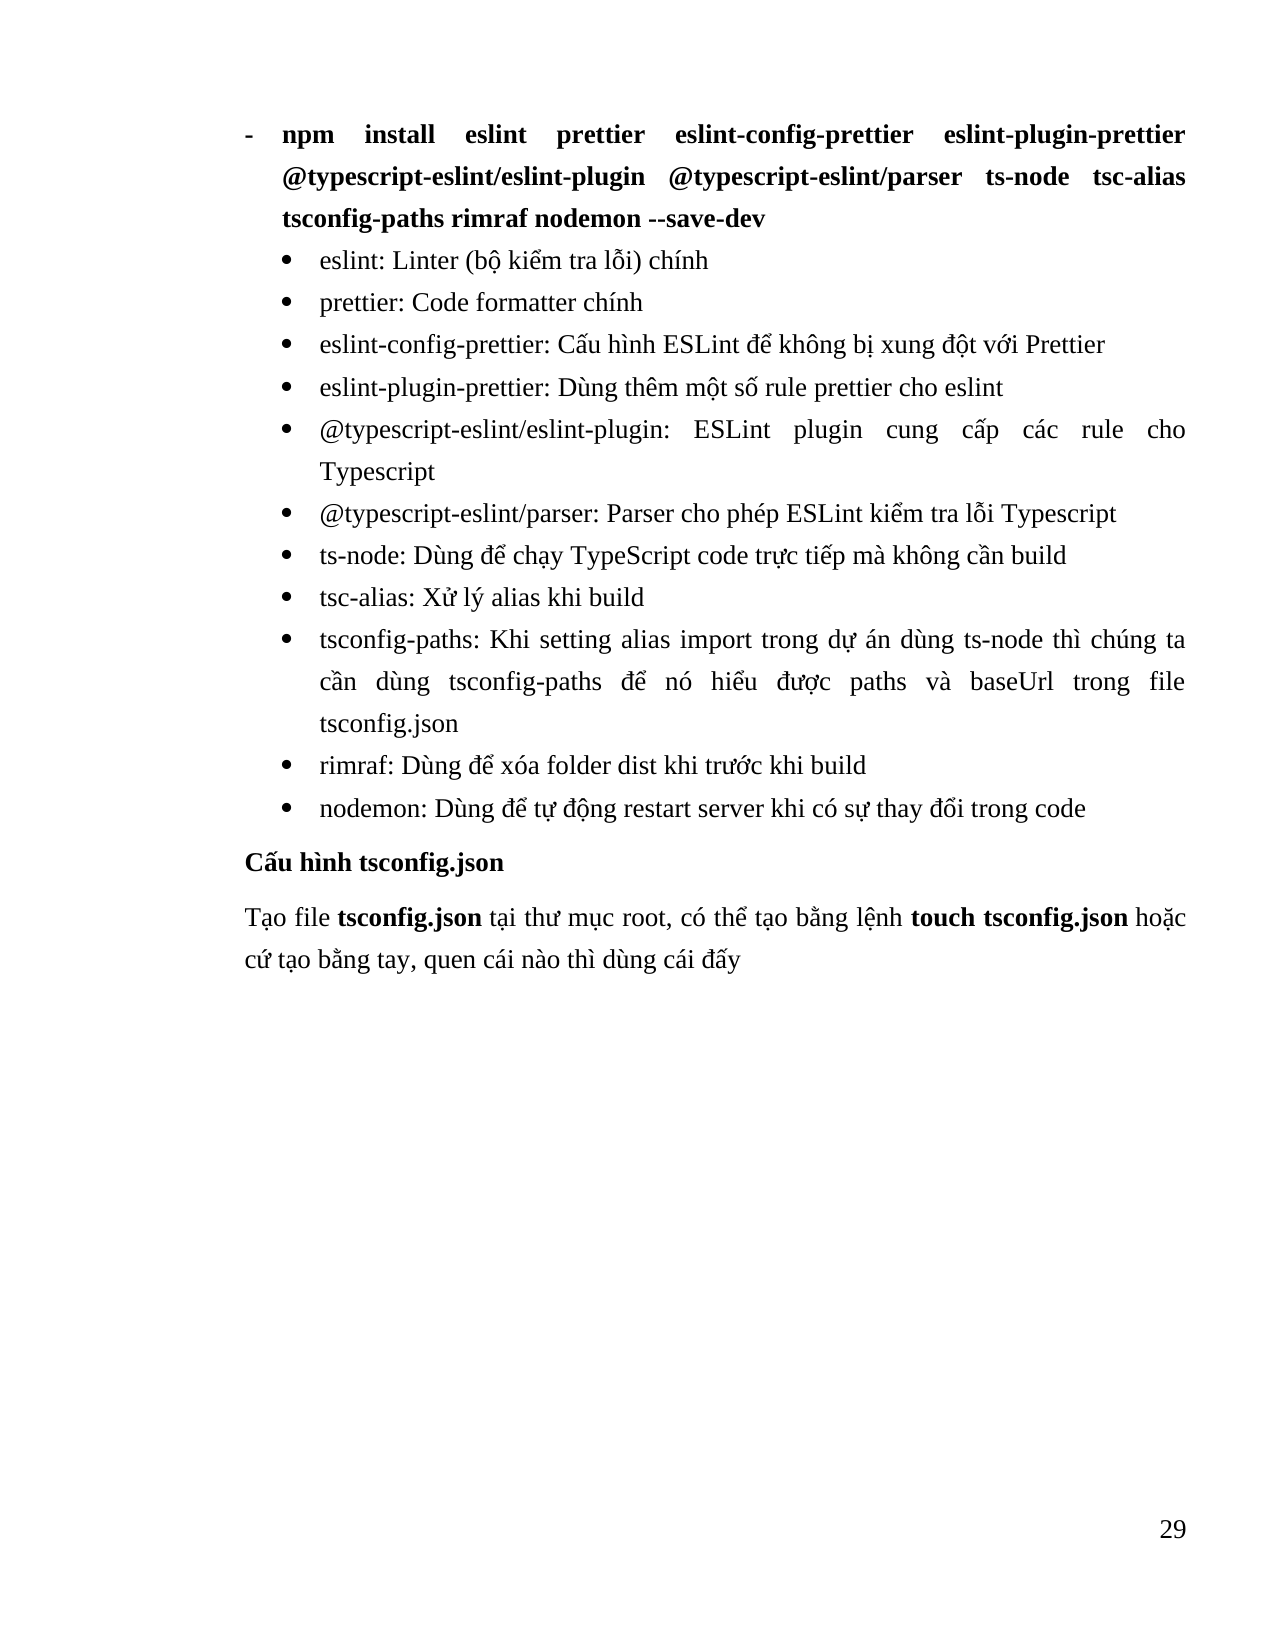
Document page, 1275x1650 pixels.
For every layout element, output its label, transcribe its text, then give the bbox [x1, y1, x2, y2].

list tsconfig-paths: Khi setting alias import trong dự án dùng ts-node thì chúng ta cần dùng tsconfig-paths để nó hiểu được paths và baseUrl trong file tsconfig.json [282, 623, 1186, 739]
list rimraf: Dùng để xóa folder dist khi trước khi build [282, 749, 1186, 781]
list eslint: Linter (bộ kiểm tra lỗi) chính [282, 244, 1186, 275]
list prettier: Code formatter chính [282, 286, 1186, 317]
list npm install eslint prettier eslint-config-prettier eslint-plugin-prettier @typescript-eslint/eslint-plugin @typescript-eslint/parser ts-node tsc-alias tsconfig-paths rimraf nodemon --save-dev [244, 118, 1186, 233]
list eslint-plugin-prettier: Dùng thêm một số rule prettier cho eslint [282, 371, 1186, 402]
list nodemon: Dùng để tự động restart server khi có sự thay đổi trong code [282, 792, 1186, 823]
list @typescript-eslint/parser: Parser cho phép ESLint kiểm tra lỗi Typescript [282, 497, 1186, 528]
list ts-node: Dùng để chạy TypeScript code trực tiếp mà không cần build [282, 539, 1186, 570]
list @typescript-eslint/eslint-plugin: ESLint plugin cung cấp các rule cho Typescript [282, 413, 1186, 486]
list eslint-config-prettier: Cấu hình ESLint để không bị xung đột với Prettier [282, 328, 1186, 360]
text Cấu hình tsconfig.json [244, 846, 1186, 877]
text Tạo file tsconfig.json tại thư mục root, có thể tạo bằng lệnh touch tsconfig.json hoặc cứ tạo bằng tay, quen cái nào thì dùng cái đấy [244, 901, 1186, 974]
list tsc-alias: Xử lý alias khi build [282, 581, 1186, 612]
